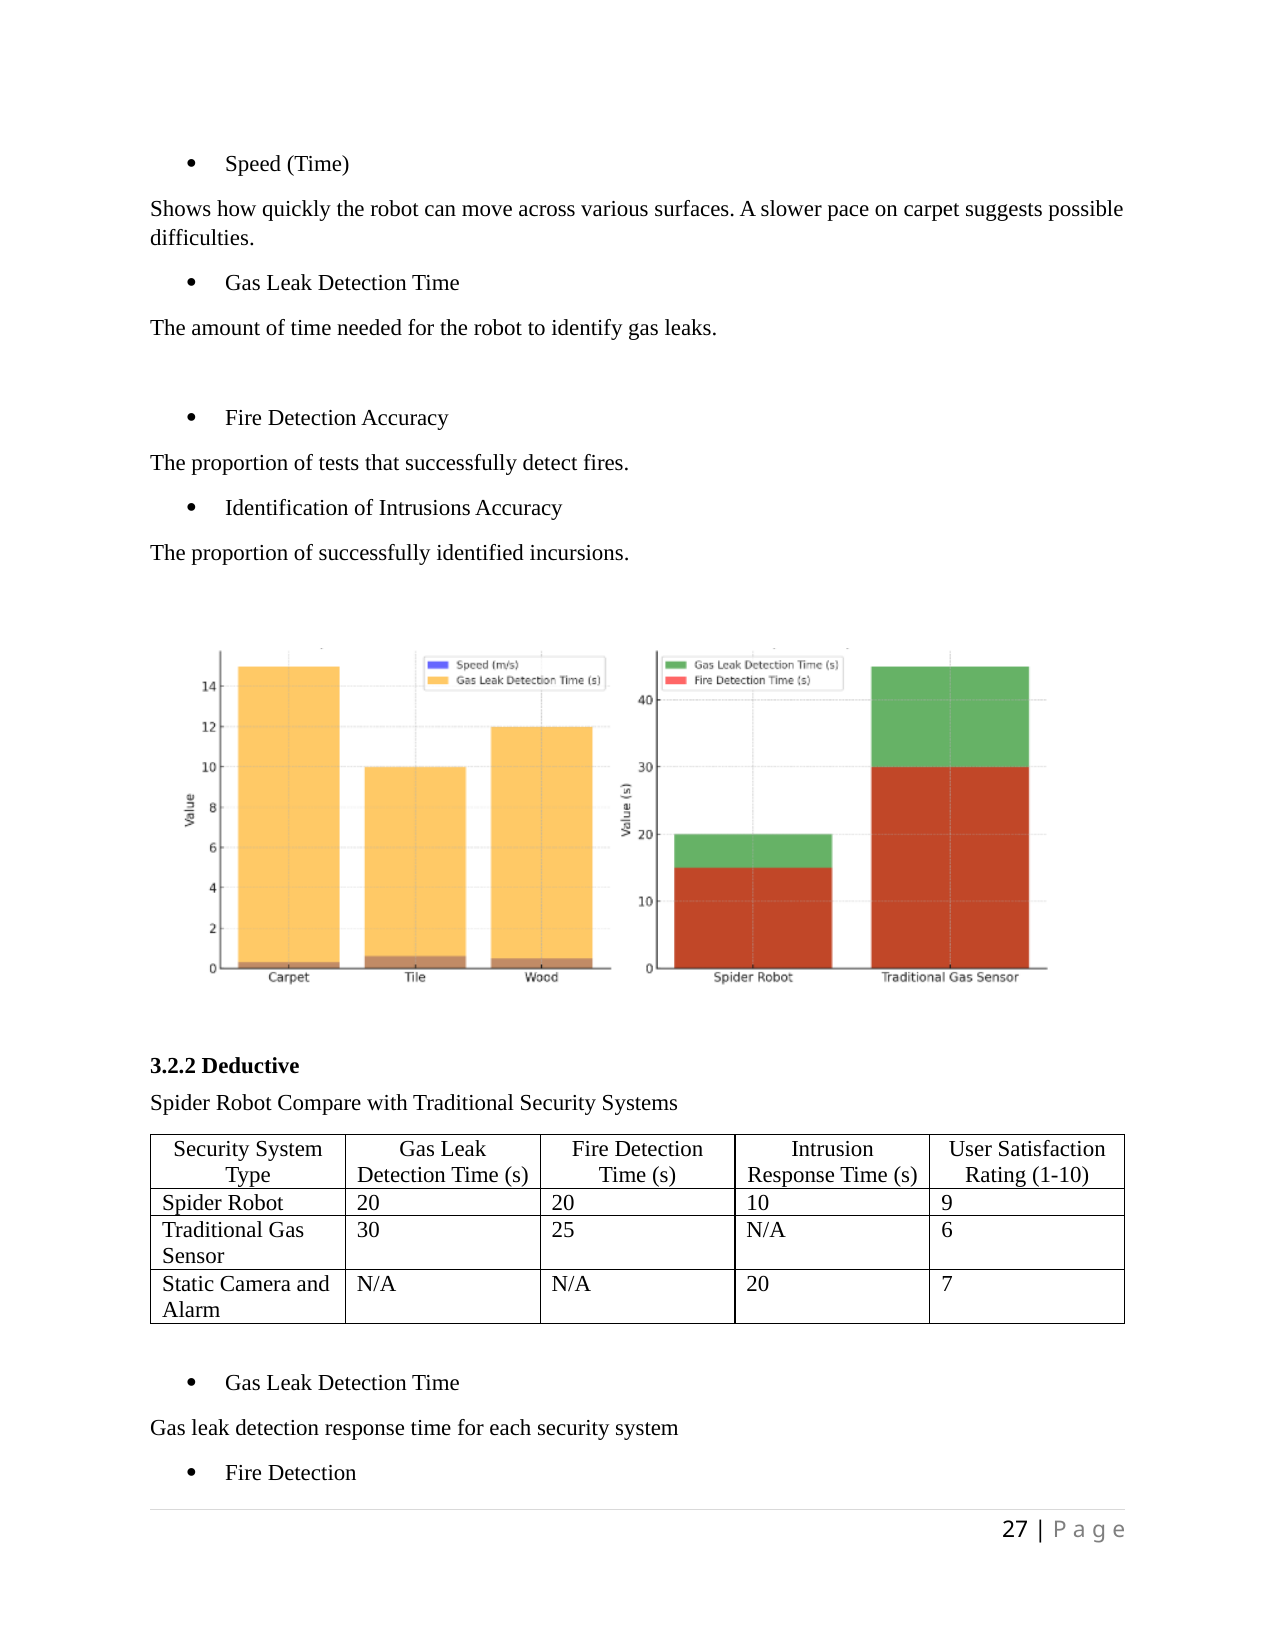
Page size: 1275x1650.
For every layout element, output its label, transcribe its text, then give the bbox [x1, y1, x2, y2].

list Gas Leak Detection Time [187, 269, 1125, 295]
table_header Security System Type [151, 1135, 345, 1188]
text Shows how quickly the robot can move across various surfaces. A slower pace on carpet suggests possible difficulties. [150, 195, 1125, 250]
text The proportion of tests that successfully detect fires. [150, 449, 1125, 475]
table_cell 20 [346, 1189, 540, 1215]
text The proportion of successfully identified incursions. [150, 539, 1125, 566]
list Fire Detection [187, 1459, 1125, 1485]
text Spider Robot Compare with Traditional Security Systems [150, 1089, 1125, 1115]
text The amount of time needed for the robot to identify gas leaks. [150, 314, 1125, 340]
list Identification of Intrusions Accuracy [187, 494, 1125, 521]
list Fire Detection Accuracy [187, 404, 1125, 430]
list Gas Leak Detection Time [187, 1369, 1125, 1395]
table_cell Spider Robot [151, 1189, 345, 1215]
table_cell N/A [541, 1270, 734, 1323]
table_cell 30 [346, 1216, 540, 1269]
table_cell 6 [930, 1216, 1124, 1269]
table_cell Static Camera and Alarm [151, 1270, 345, 1323]
table_cell N/A [736, 1216, 929, 1269]
subtitle 3.2.2 Deductive [150, 1052, 1125, 1078]
table_cell Traditional Gas Sensor [151, 1216, 345, 1269]
table_cell 20 [736, 1270, 929, 1323]
table_header Intrusion Response Time (s) [736, 1135, 929, 1188]
table_cell N/A [346, 1270, 540, 1323]
table_header User Satisfaction Rating (1-10) [930, 1135, 1124, 1188]
table_header Fire Detection Time (s) [541, 1135, 734, 1188]
table_cell 9 [930, 1189, 1124, 1215]
table_cell 25 [541, 1216, 734, 1269]
text Gas leak detection response time for each security system [150, 1414, 1125, 1440]
table_cell 10 [736, 1189, 929, 1215]
table_cell 7 [930, 1270, 1124, 1323]
table_cell 20 [541, 1189, 734, 1215]
picture [180, 648, 1068, 987]
table_header Gas Leak Detection Time (s) [346, 1135, 540, 1188]
list Speed (Time) [187, 150, 1125, 176]
